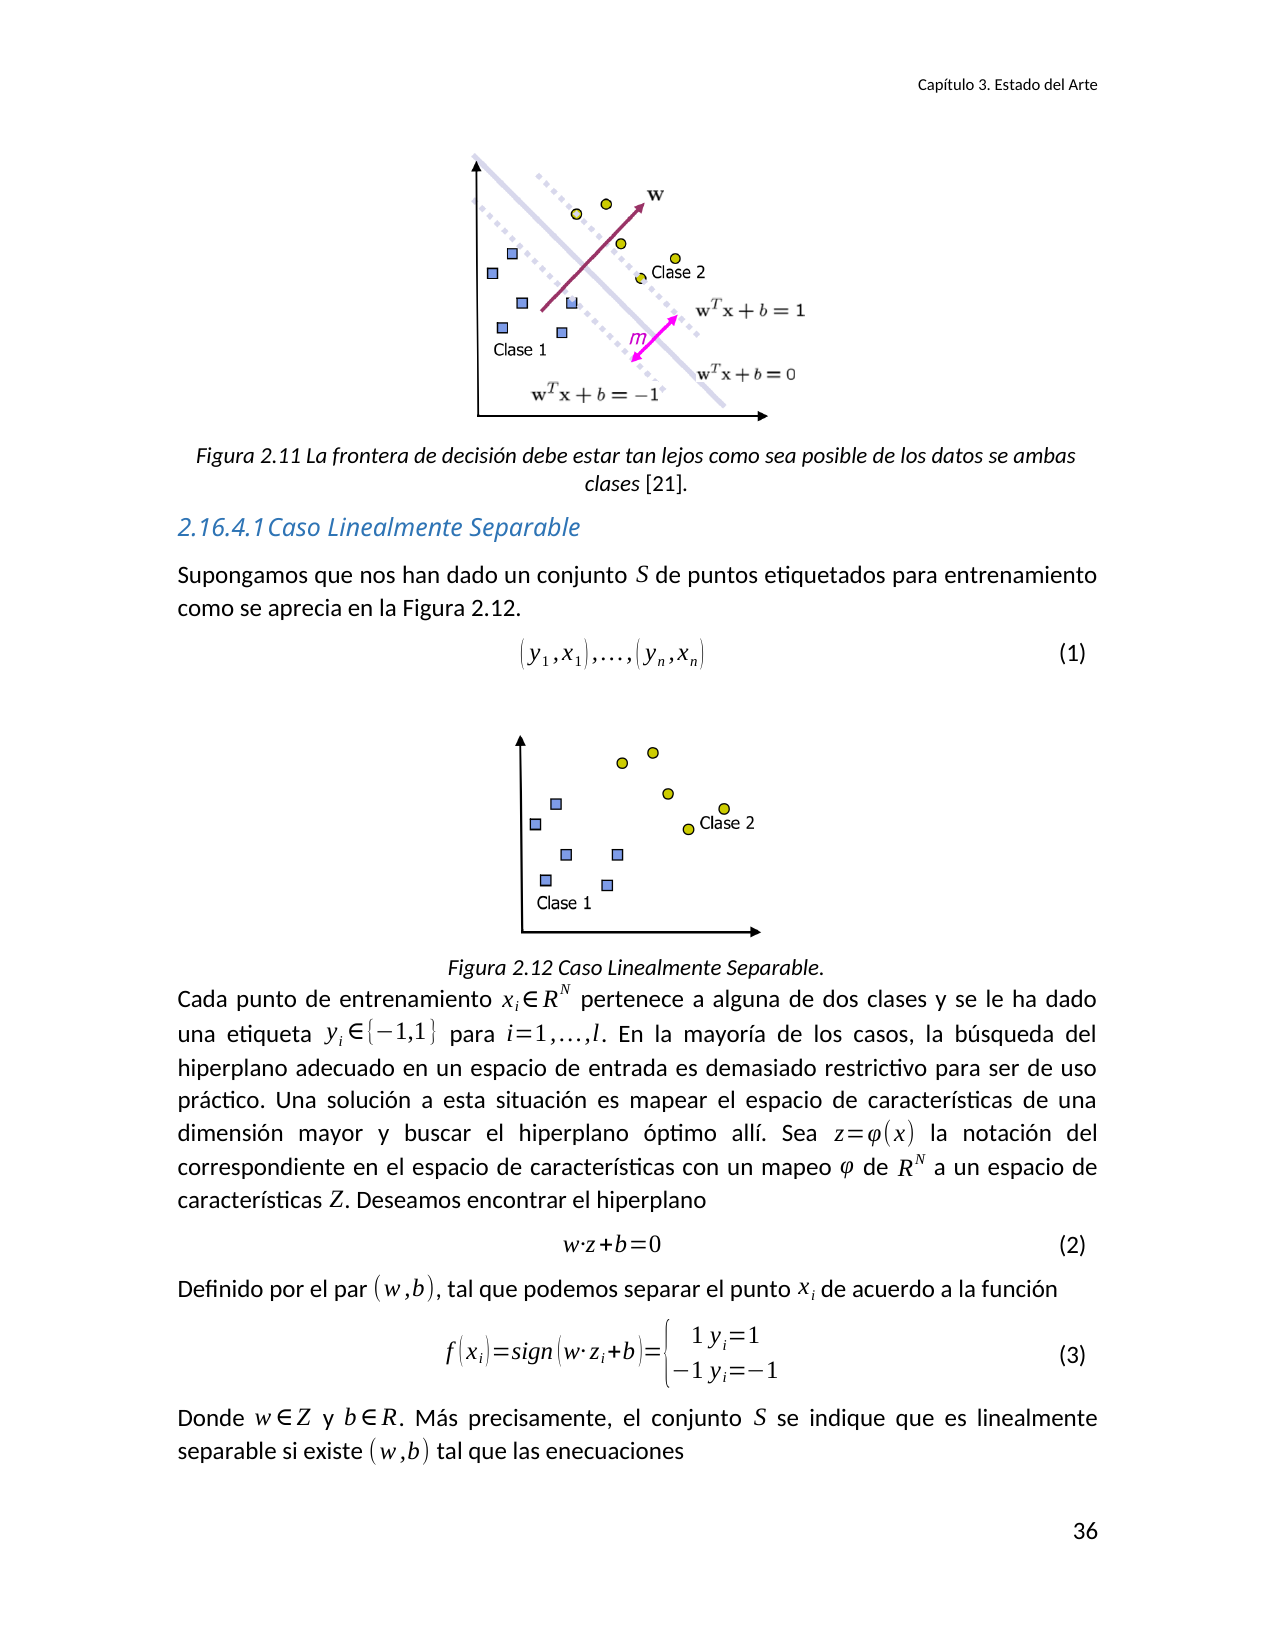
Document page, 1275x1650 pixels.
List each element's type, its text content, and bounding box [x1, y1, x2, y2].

table_header (2) [1047, 1229, 1098, 1272]
picture [465, 147, 810, 427]
text Definido por el par , tal que podemos separar el punto de acuerdo a la función [177, 1272, 1098, 1304]
table_header (1) [1047, 637, 1098, 684]
table_header (3) [1047, 1319, 1098, 1402]
table_header [177, 1319, 1047, 1402]
table_header [177, 637, 1047, 684]
text Figura 2.12 Caso Linealmente Separable. [177, 953, 1098, 981]
table_header [177, 1229, 1047, 1272]
text Cada punto de entrenamiento pertenece a alguna de dos clases y se le ha dado una etiqueta para . En la mayoría de los casos, la búsqueda del hiperplano adecuado en un espacio de entrada es demasiado restrictivo para ser de uso práctico. Una solución a esta situación es mapear el espacio de características de una dimensión mayor y buscar el hiperplano óptimo allí. Sea la notación del correspondiente en el espacio de características con un mapeo de a un espacio de características . Deseamos encontrar el hiperplano [177, 981, 1098, 1214]
text Supongamos que nos han dado un conjunto de puntos etiquetados para entrenamiento como se aprecia en la Figura 2.12. [177, 559, 1098, 622]
text Figura 2.11 La frontera de decisión debe estar tan lejos como sea posible de los datos se ambas clases [21]. [177, 441, 1098, 497]
picture [511, 729, 764, 938]
subtitle Caso Linealmente Separable [177, 509, 1098, 544]
text Donde y . Más precisamente, el conjunto se indique que es linealmente separable si existe tal que las enecuaciones [177, 1402, 1098, 1466]
